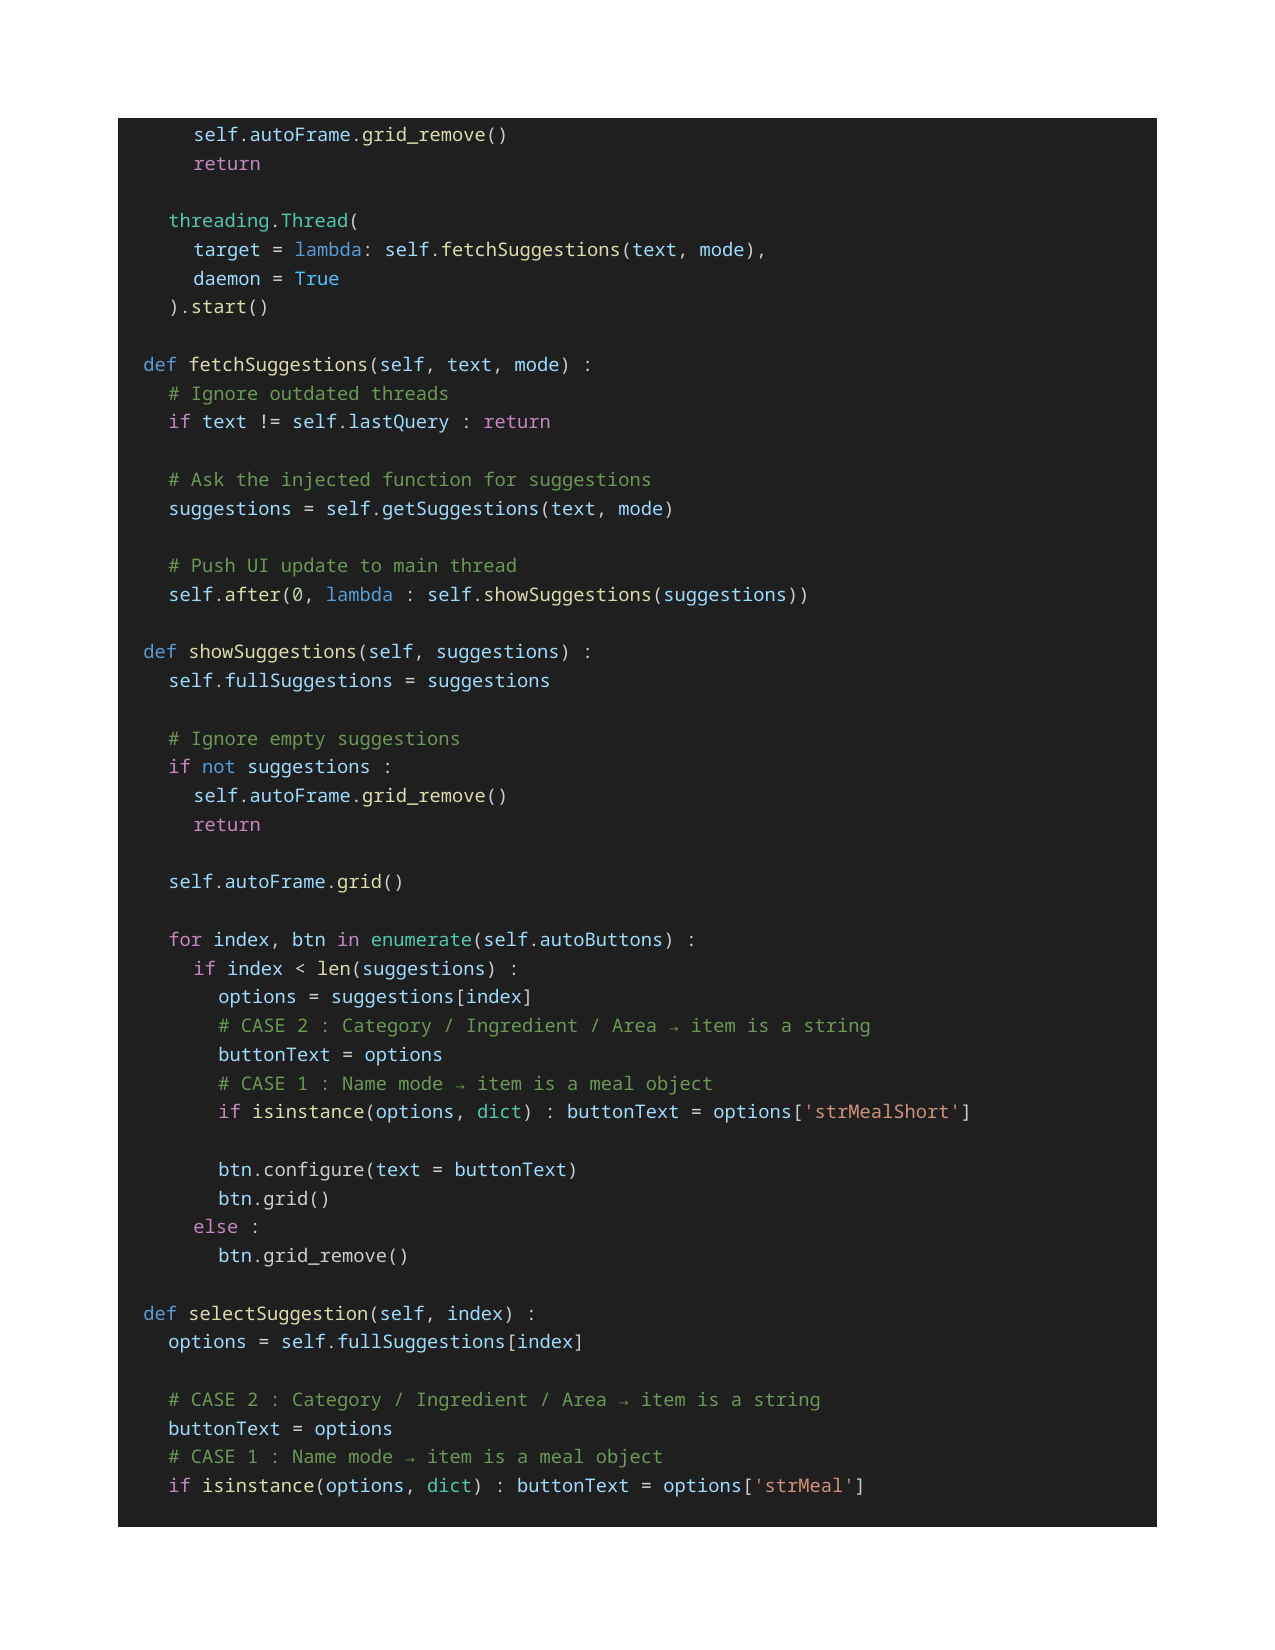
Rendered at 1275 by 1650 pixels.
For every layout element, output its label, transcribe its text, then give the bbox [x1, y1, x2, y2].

text def fetchSuggestions(self, text, mode) : [143, 348, 1157, 377]
text if not suggestions : [168, 751, 1157, 779]
text # CASE 1 : Name mode → item is a meal object [218, 1067, 1157, 1096]
text options = self.fullSuggestions[index] [168, 1326, 1157, 1354]
text btn.configure(text = buttonText) [218, 1153, 1157, 1182]
text if isinstance(options, dict) : buttonText = options['strMealShort'] [218, 1096, 1157, 1124]
text threading.Thread( [168, 204, 1157, 233]
text if text != self.lastQuery : return [168, 406, 1157, 434]
text # Ignore empty suggestions [168, 722, 1157, 751]
text ).start() [168, 291, 1157, 319]
text self.autoFrame.grid_remove() [193, 118, 1157, 147]
text # Ignore outdated threads [168, 377, 1157, 406]
text options = suggestions[index] [218, 981, 1157, 1009]
text self.autoFrame.grid_remove() [193, 779, 1157, 808]
text suggestions = self.getSuggestions(text, mode) [168, 492, 1157, 521]
text return [193, 147, 1157, 176]
text # Push UI update to main thread [168, 549, 1157, 578]
text # CASE 1 : Name mode → item is a meal object [168, 1441, 1157, 1469]
text for index, btn in enumerate(self.autoButtons) : [168, 923, 1157, 952]
text if isinstance(options, dict) : buttonText = options['strMeal'] [168, 1469, 1157, 1498]
text self.autoFrame.grid() [168, 866, 1157, 894]
text # Ask the injected function for suggestions [168, 463, 1157, 492]
text btn.grid_remove() [218, 1239, 1157, 1268]
text # CASE 2 : Category / Ingredient / Area → item is a string [218, 1009, 1157, 1038]
text return [193, 808, 1157, 837]
text self.after(0, lambda : self.showSuggestions(suggestions)) [168, 578, 1157, 607]
text buttonText = options [218, 1038, 1157, 1067]
text else : [193, 1211, 1157, 1239]
text btn.grid() [218, 1182, 1157, 1211]
text daemon = True [193, 262, 1157, 291]
text target = lambda: self.fetchSuggestions(text, mode), [193, 233, 1157, 262]
text def showSuggestions(self, suggestions) : [143, 636, 1157, 664]
text self.fullSuggestions = suggestions [168, 664, 1157, 693]
text buttonText = options [168, 1412, 1157, 1441]
text def selectSuggestion(self, index) : [143, 1297, 1157, 1326]
text # CASE 2 : Category / Ingredient / Area → item is a string [168, 1383, 1157, 1412]
text if index < len(suggestions) : [193, 952, 1157, 981]
